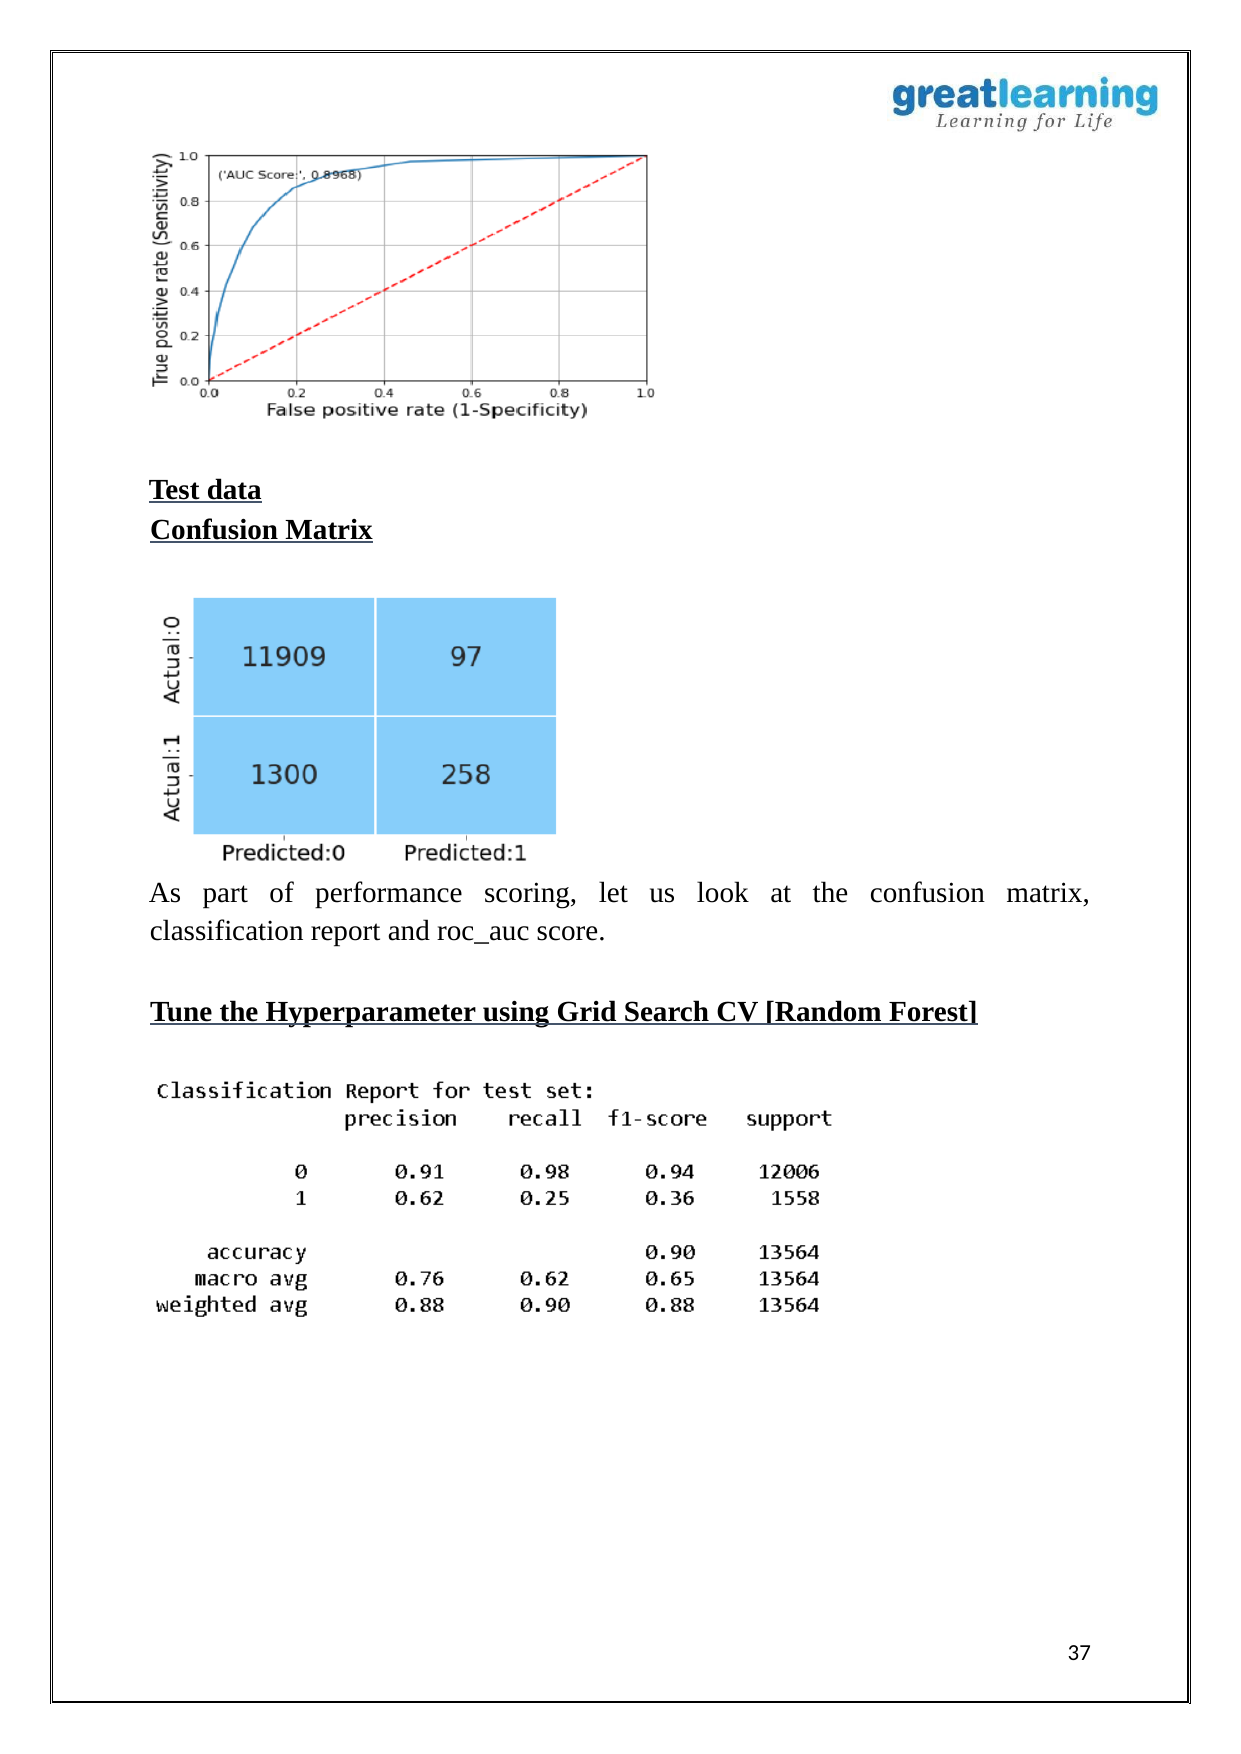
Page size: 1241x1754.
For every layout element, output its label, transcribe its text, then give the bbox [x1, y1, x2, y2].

picture [148, 150, 655, 427]
picture [887, 72, 1161, 139]
text As part of performance scoring, let us look at the confusion matrix, classification report and roc_auc score. [148, 875, 1091, 947]
picture [148, 1073, 844, 1322]
text Confusion Matrix [150, 512, 1143, 546]
text Tune the Hyperparameter using Grid Search CV [Random Forest] [150, 994, 1143, 1027]
text Test data [148, 472, 1143, 506]
picture [148, 592, 562, 869]
